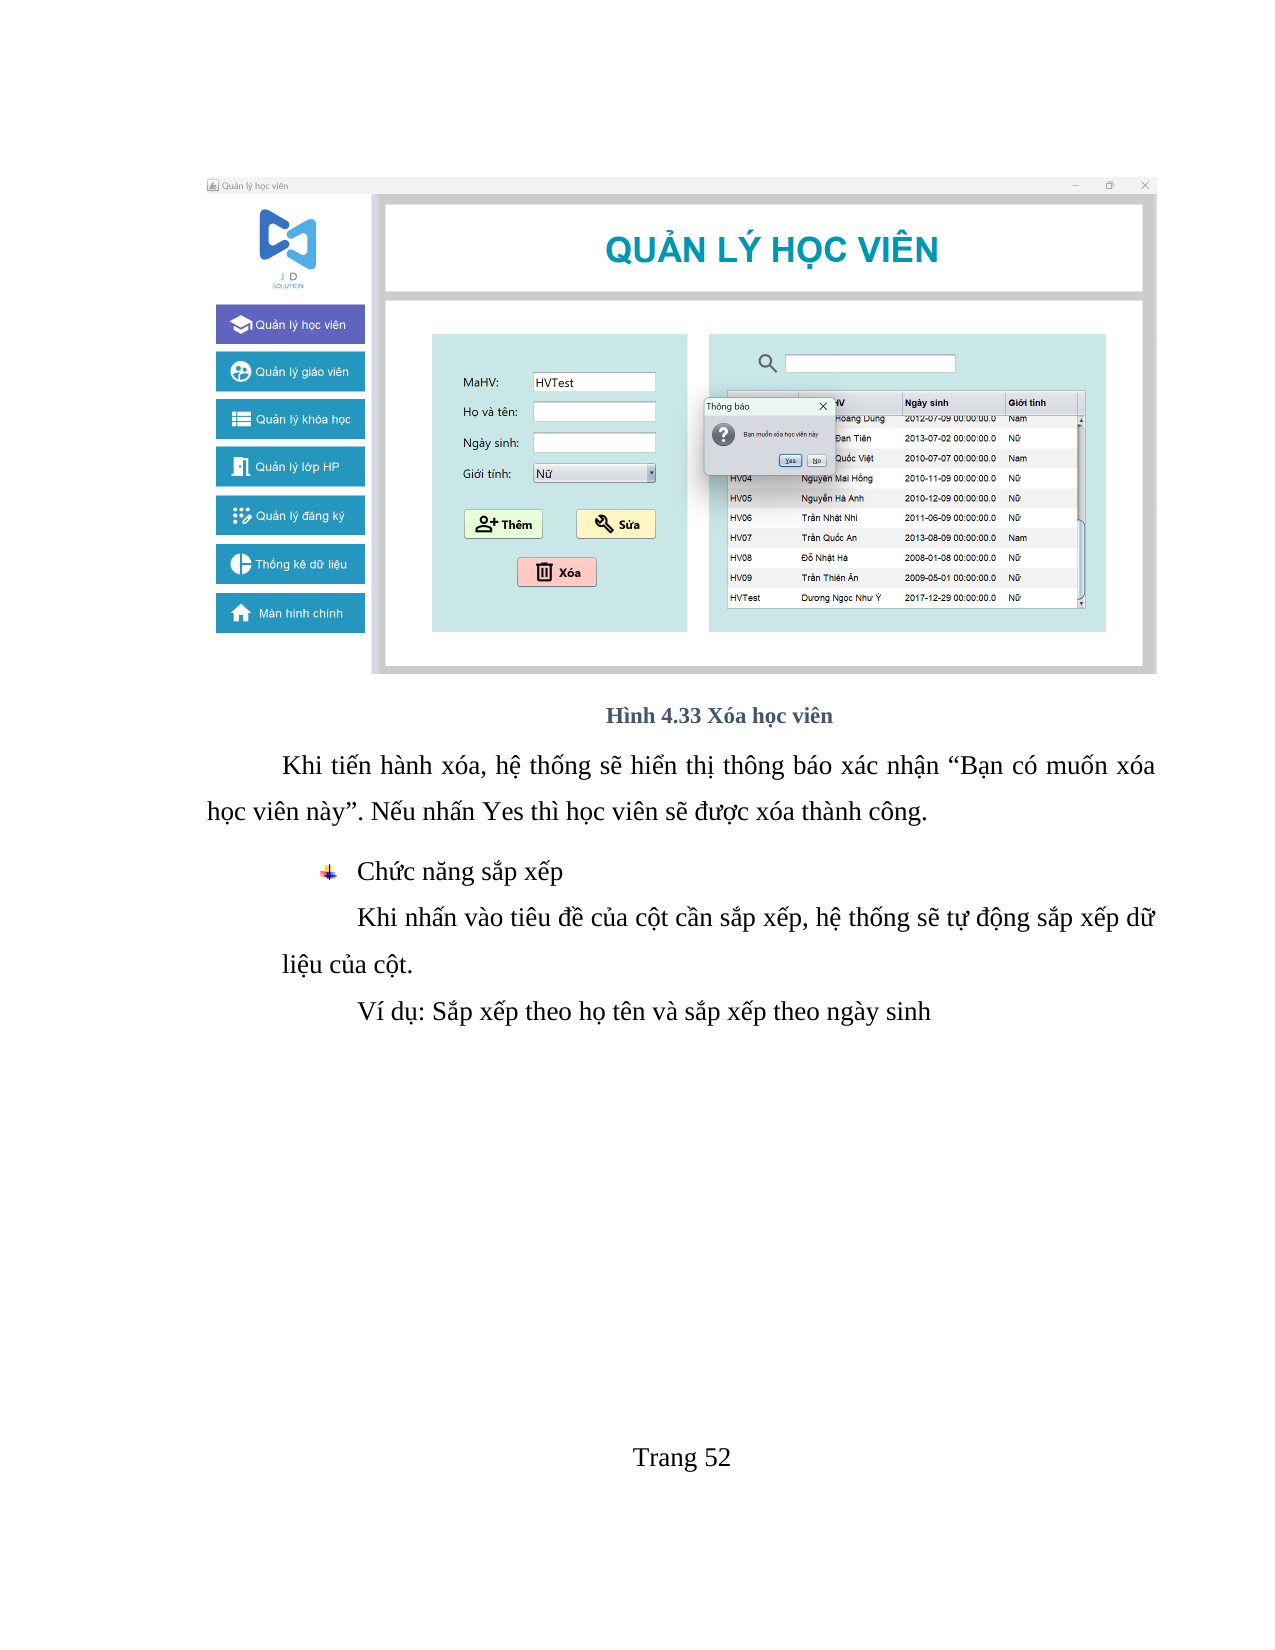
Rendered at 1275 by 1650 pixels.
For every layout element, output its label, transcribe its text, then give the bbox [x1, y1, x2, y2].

text Khi tiến hành xóa, hệ thống sẽ hiển thị thông báo xác nhận “Bạn có muốn xóa học viên này”. Nếu nhấn Yes thì học viên sẽ được xóa thành công. [207, 749, 1157, 827]
picture [320, 863, 337, 880]
list Khi nhấn vào tiêu đề của cột cần sắp xếp, hệ thống sẽ tự động sắp xếp dữ liệu của cột. [282, 901, 1157, 979]
list Chức năng sắp xếp [319, 855, 1157, 886]
list Ví dụ: Sắp xếp theo họ tên và sắp xếp theo ngày sinh [282, 995, 1157, 1026]
picture [206, 177, 1157, 674]
